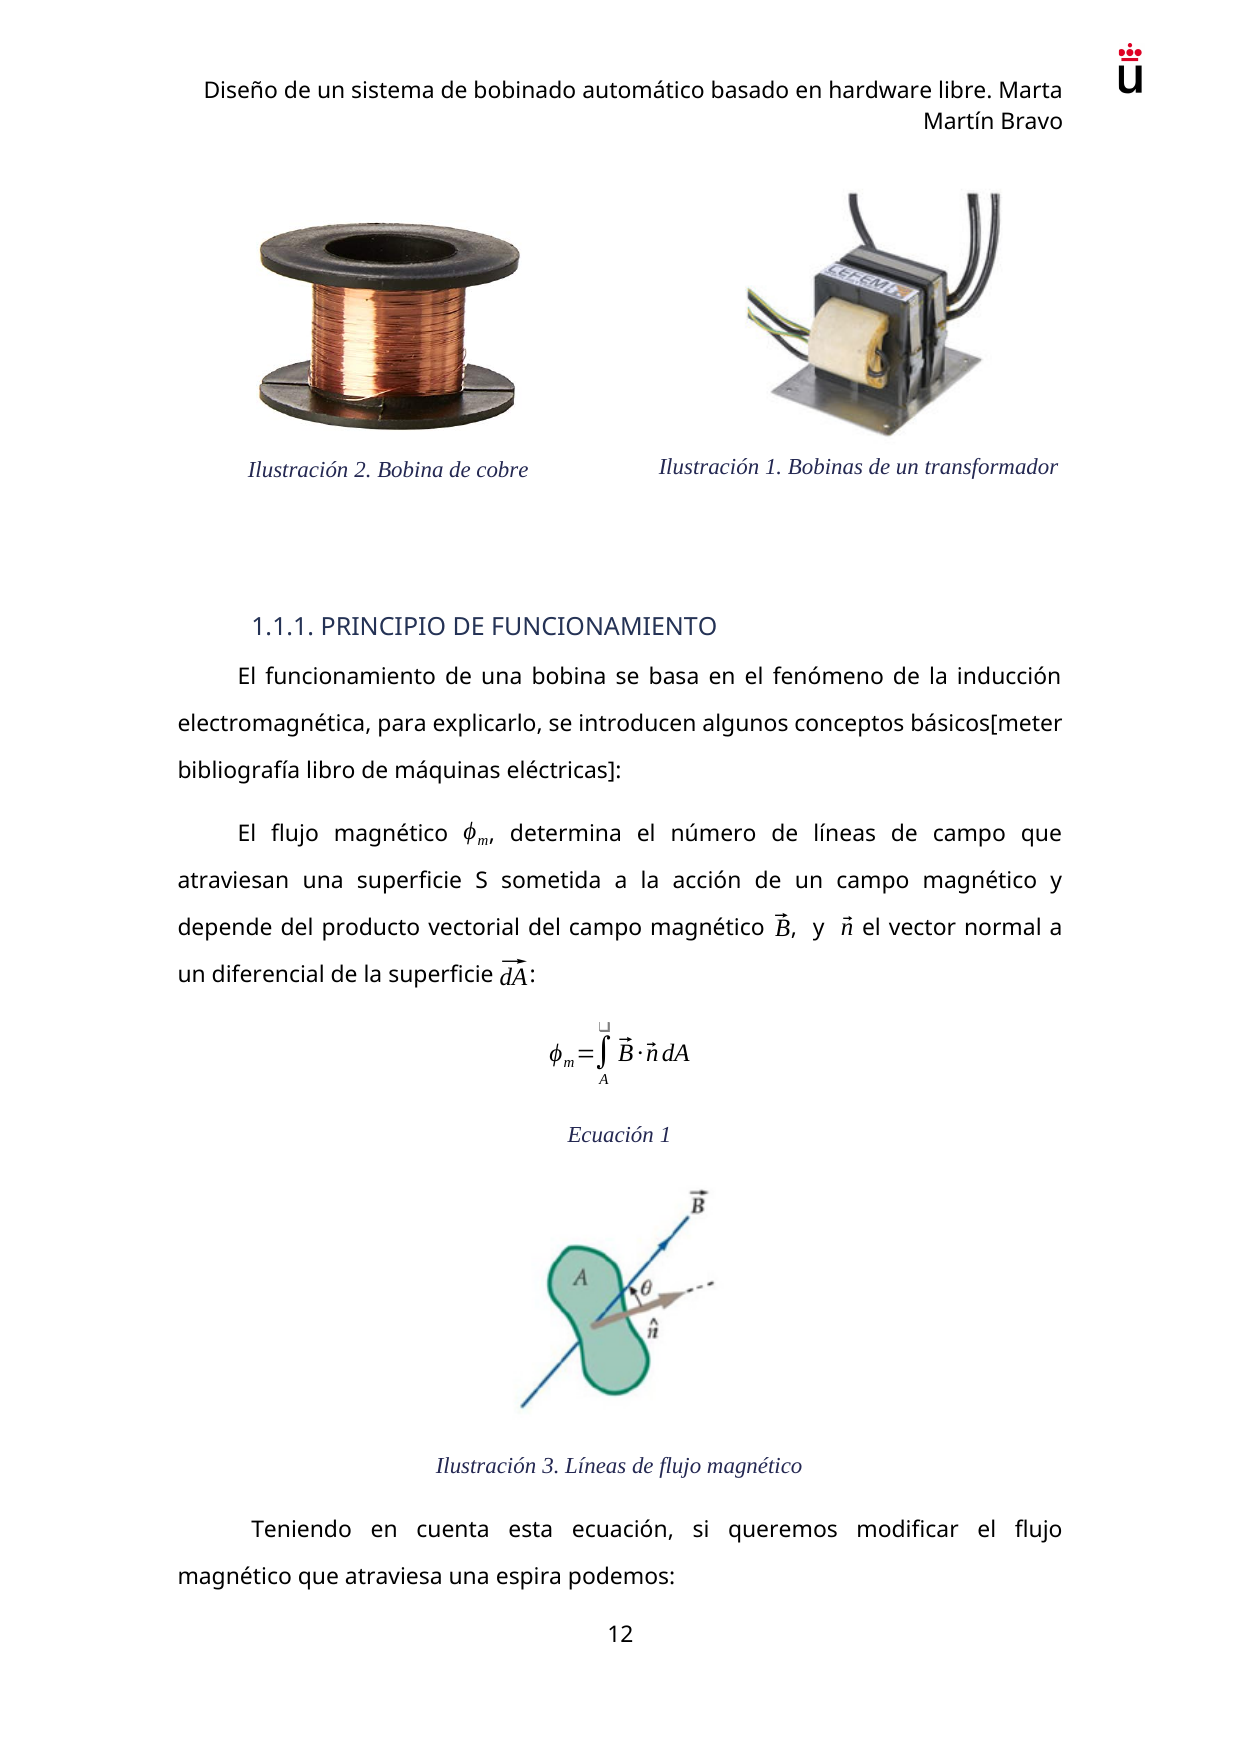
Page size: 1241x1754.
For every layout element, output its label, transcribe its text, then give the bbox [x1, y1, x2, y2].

text El flujo magnético , determina el número de líneas de campo que atraviesan una superficie S sometida a la acción de un campo magnético y depende del producto vectorial del campo magnético , y el vector normal a un diferencial de la superficie : [177, 817, 1063, 990]
picture [723, 170, 1029, 445]
text Ecuación 1 [177, 1121, 1063, 1147]
subtitle 1.1.1. PRINCIPIO DE FUNCIONAMIENTO [251, 609, 1063, 643]
picture [256, 220, 522, 432]
picture [491, 1181, 749, 1421]
text El funcionamiento de una bobina se basa en el fenómeno de la inducción electromagnética, para explicarlo, se introducen algunos conceptos básicos[meter bibliografía libro de máquinas eléctricas]: [177, 660, 1063, 785]
text Ilustración 3. Líneas de flujo magnético [177, 1452, 1063, 1479]
text Teniendo en cuenta esta ecuación, si queremos modificar el flujo magnético que atraviesa una espira podemos: [177, 1513, 1063, 1591]
picture [1118, 43, 1146, 95]
